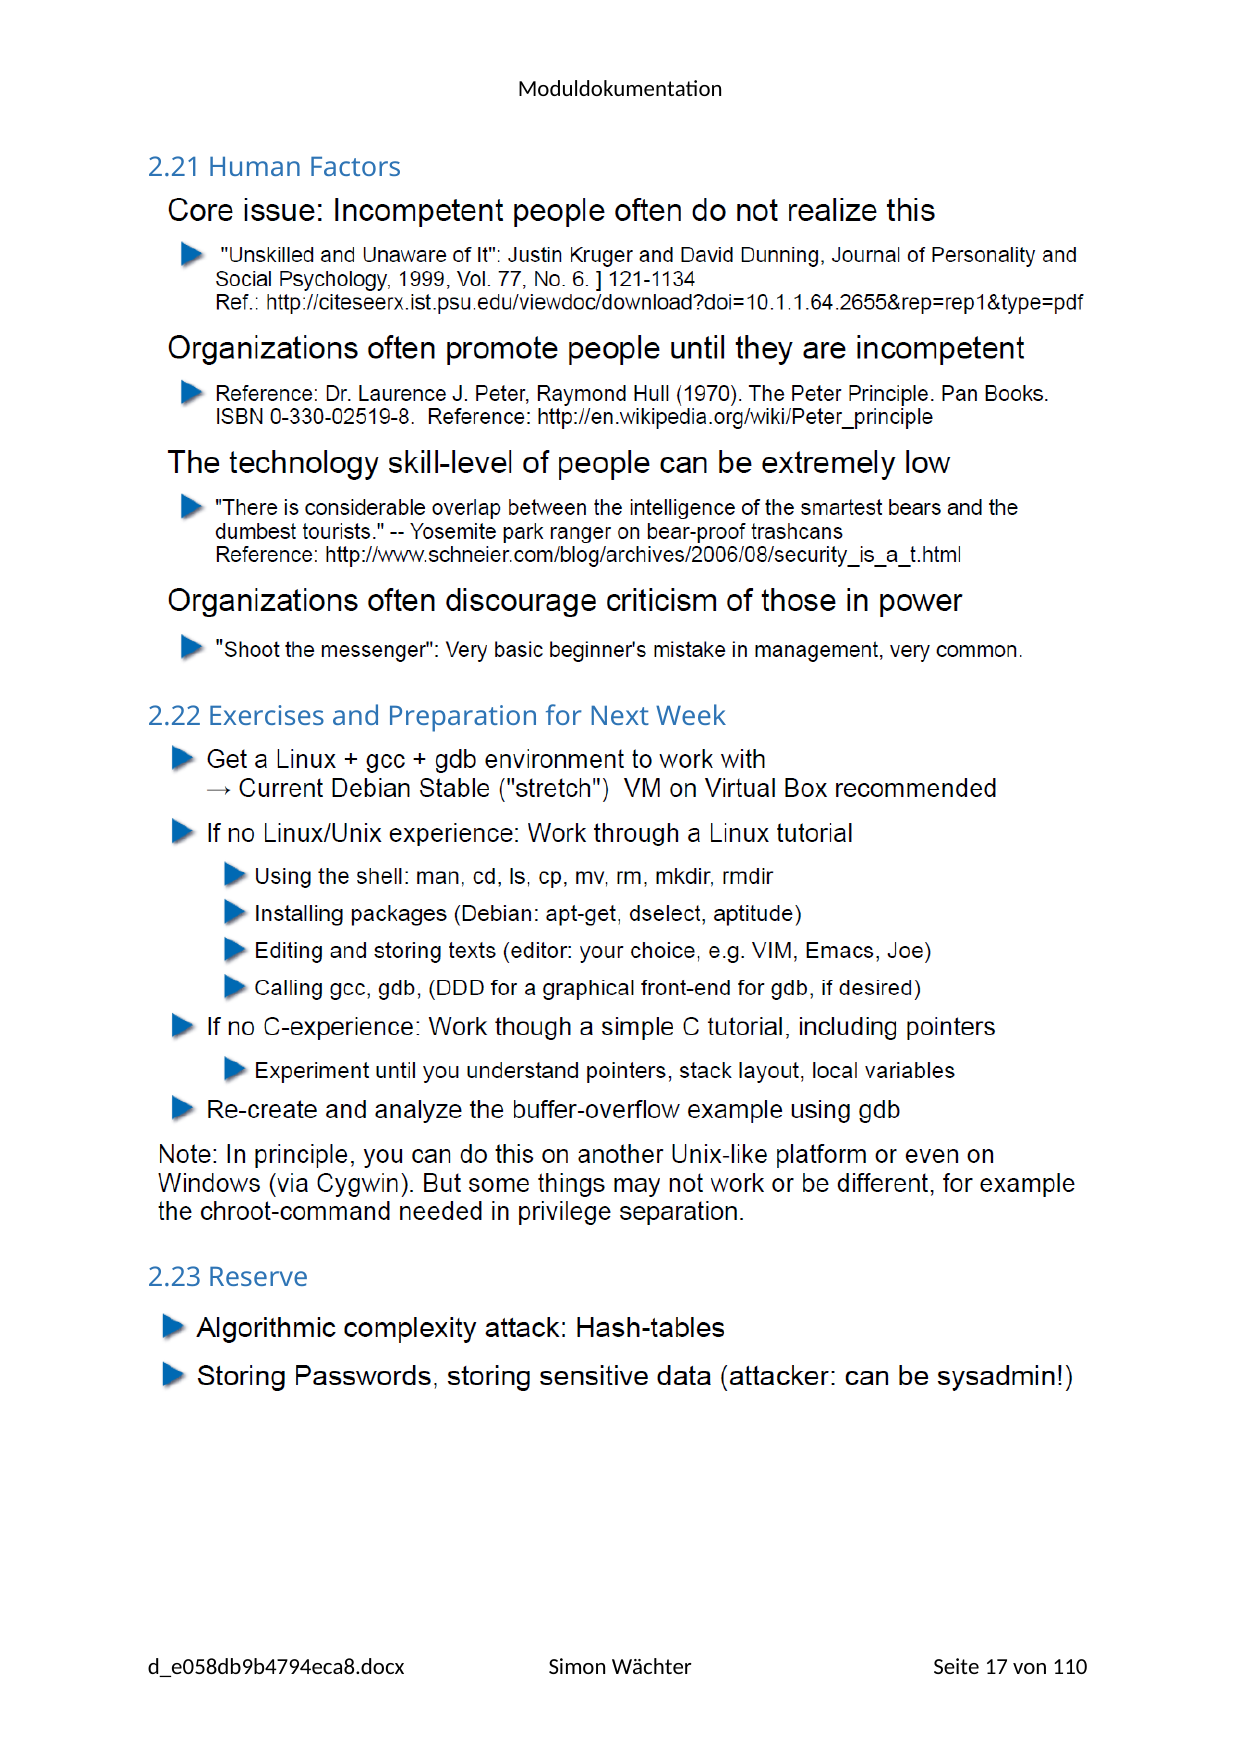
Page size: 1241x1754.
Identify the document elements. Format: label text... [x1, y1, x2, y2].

subtitle Exercises and Preparation for Next Week [148, 696, 1093, 733]
subtitle Human Factors [148, 148, 1093, 184]
picture [147, 187, 1093, 678]
picture [147, 1296, 1093, 1410]
picture [147, 736, 1093, 1239]
subtitle Reserve [148, 1257, 1093, 1294]
